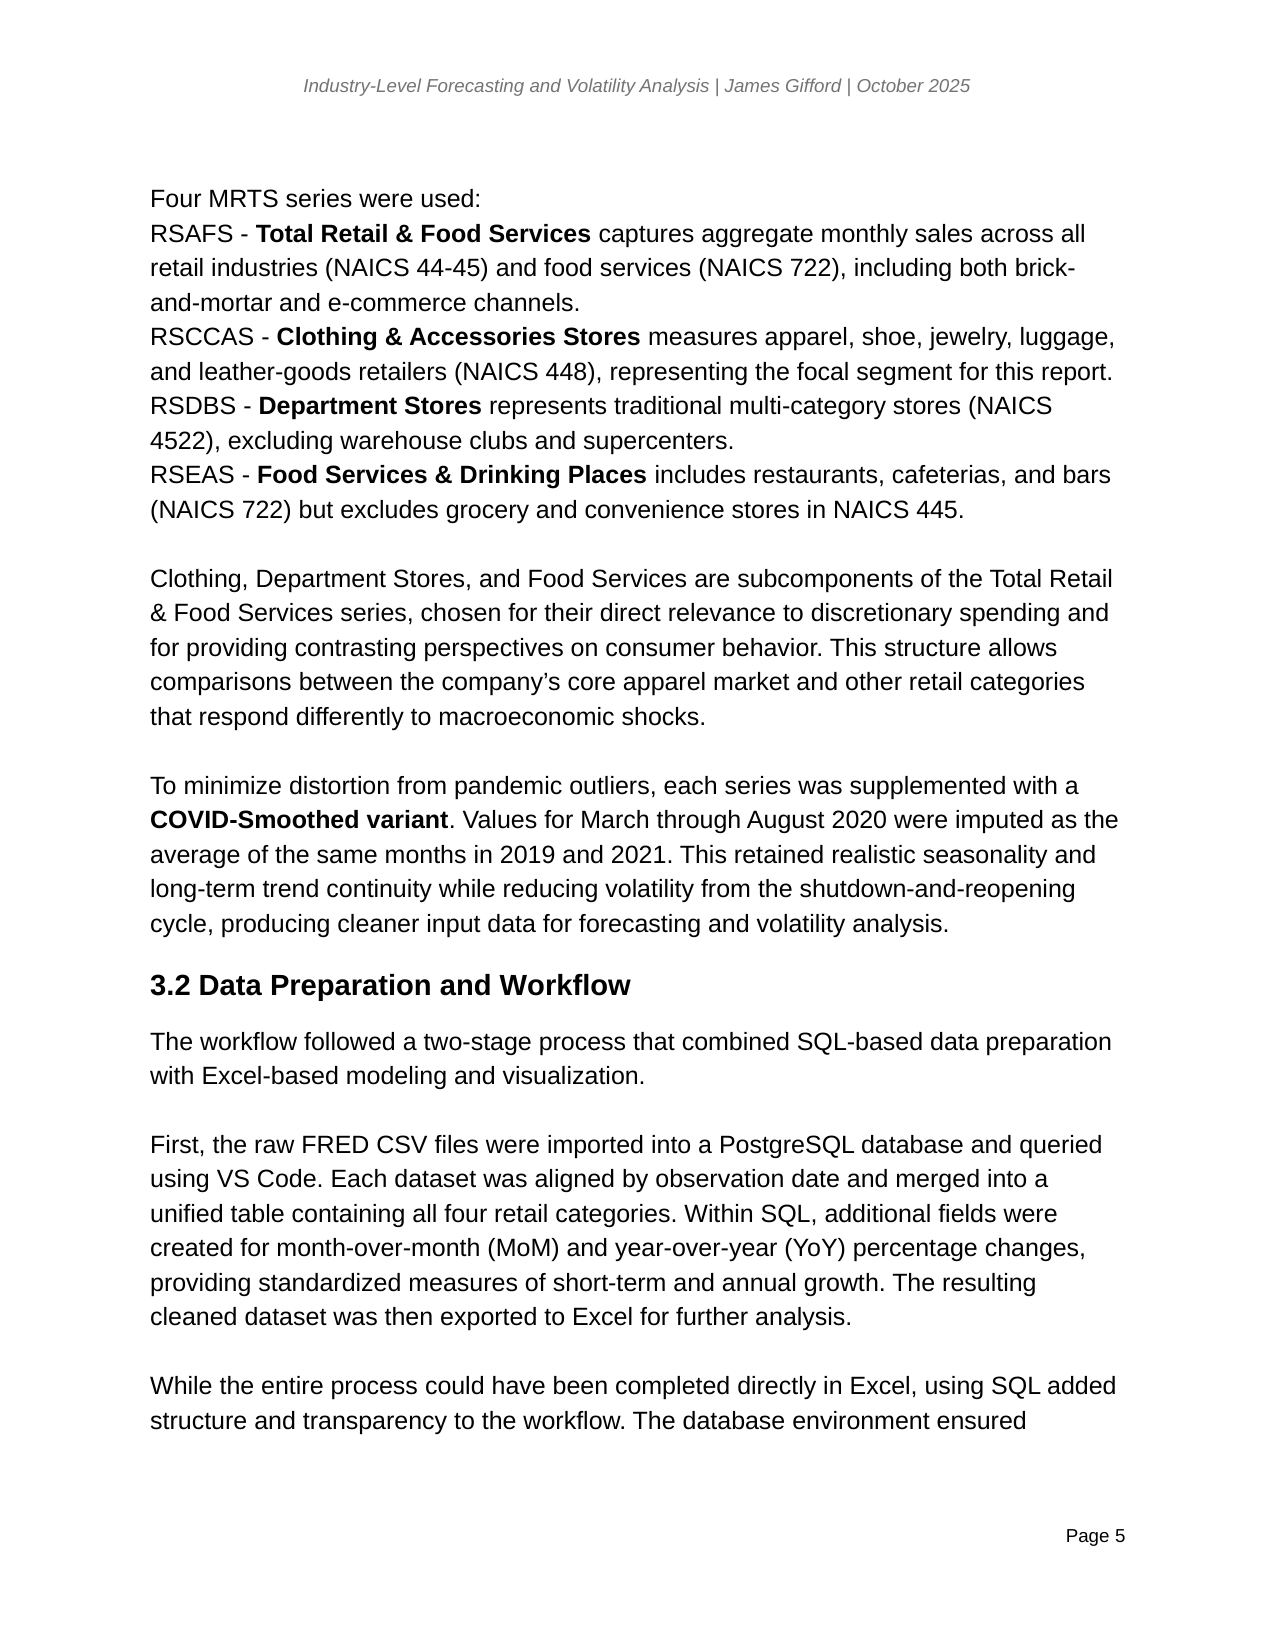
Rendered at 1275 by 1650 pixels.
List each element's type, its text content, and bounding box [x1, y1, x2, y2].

text To minimize distortion from pandemic outliers, each series was supplemented with a COVID-Smoothed variant. Values for March through August 2020 were imputed as the average of the same months in 2019 and 2021. This retained realistic seasonality and long-term trend continuity while reducing volatility from the shutdown-and-reopening cycle, producing cleaner input data for forecasting and volatility analysis. [150, 771, 1125, 937]
text RSDBS - Department Stores represents traditional multi-category stores (NAICS 4522), excluding warehouse clubs and supercenters. [150, 391, 1125, 454]
text First, the raw FRED CSV files were imported into a PostgreSQL database and queried using VS Code. Each dataset was aligned by observation date and merged into a unified table containing all four retail categories. Within SQL, additional fields were created for month-over-month (MoM) and year-over-year (YoY) percentage changes, providing standardized measures of short-term and annual growth. The resulting cleaned dataset was then exported to Excel for further analysis. [150, 1130, 1125, 1331]
text Four MRTS series were used: [150, 184, 1125, 213]
text RSAFS - Total Retail & Food Services captures aggregate monthly sales across all retail industries (NAICS 44-45) and food services (NAICS 722), including both brick-and-mortar and e-commerce channels. [150, 219, 1125, 317]
text RSCCAS - Clothing & Accessories Stores measures apparel, shoe, jewelry, luggage, and leather-goods retailers (NAICS 448), representing the focal segment for this report. [150, 322, 1125, 386]
text Clothing, Department Stores, and Food Services are subcomponents of the Total Retail & Food Services series, chosen for their direct relevance to discretionary spending and for providing contrasting perspectives on consumer behavior. This structure allows comparisons between the company’s core apparel market and other retail categories that respond differently to macroeconomic shocks. [150, 564, 1125, 730]
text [150, 1371, 1125, 1434]
text The workflow followed a two-stage process that combined SQL-based data preparation with Excel-based modeling and visualization. [150, 1027, 1125, 1090]
text 3.2 Data Preparation and Workflow [150, 968, 1125, 1002]
text RSEAS - Food Services & Drinking Places includes restaurants, cafeterias, and bars (NAICS 722) but excludes grocery and convenience stores in NAICS 445. [150, 460, 1125, 523]
